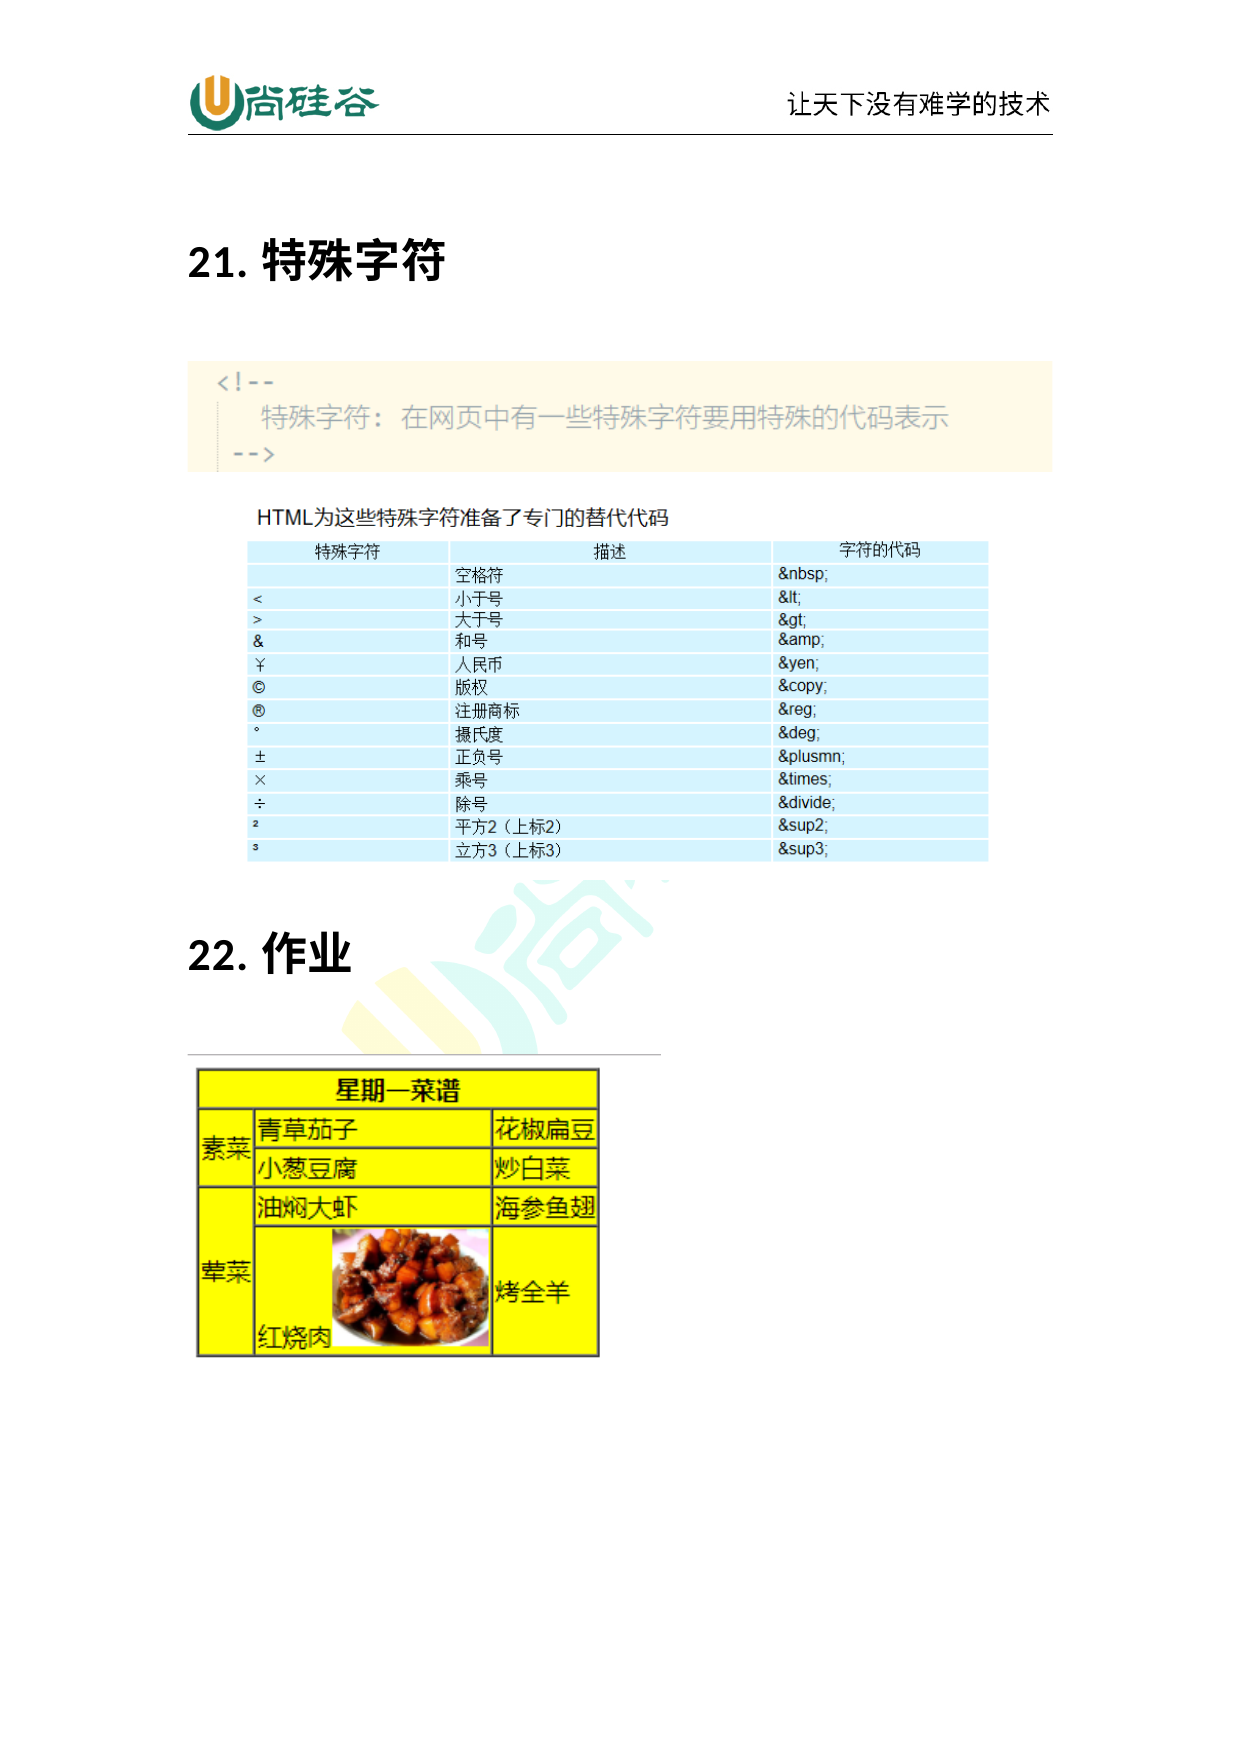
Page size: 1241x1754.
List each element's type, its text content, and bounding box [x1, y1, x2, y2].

picture [187, 361, 1053, 472]
subtitle 作业 [187, 917, 1053, 983]
picture [187, 73, 1053, 132]
picture [187, 492, 1053, 880]
picture [187, 1054, 661, 1384]
subtitle 特殊字符 [187, 224, 1053, 291]
